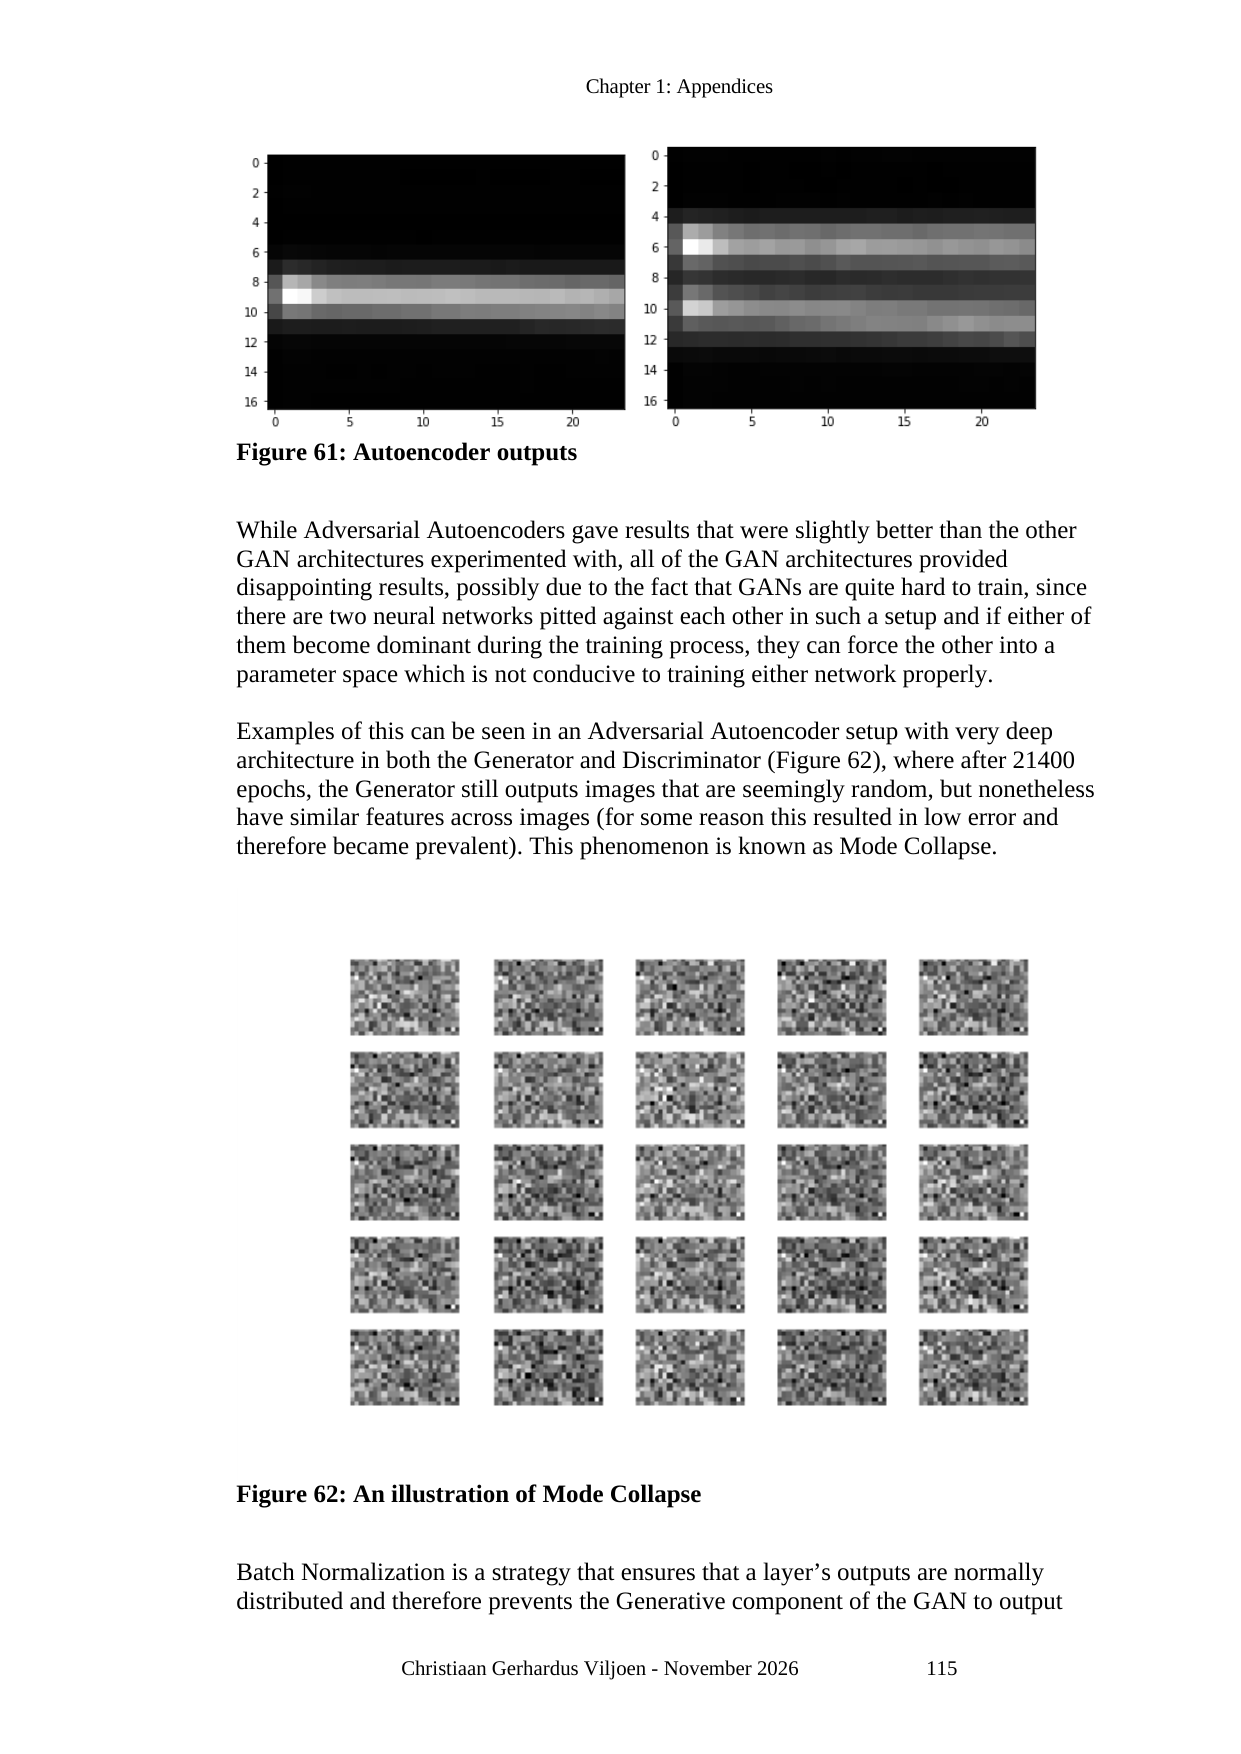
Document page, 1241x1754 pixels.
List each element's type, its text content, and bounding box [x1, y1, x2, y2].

picture [236, 888, 1123, 1480]
picture [236, 135, 1047, 437]
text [236, 1557, 1122, 1615]
text While Adversarial Autoencoders gave results that were slightly better than the other GAN architectures experimented with, all of the GAN architectures provided disappointing results, possibly due to the fact that GANs are quite hard to train, since there are two neural networks pitted against each other in such a setup and if either of them become dominant during the training process, they can force the other into a parameter space which is not conducive to training either network properly. [236, 515, 1122, 687]
